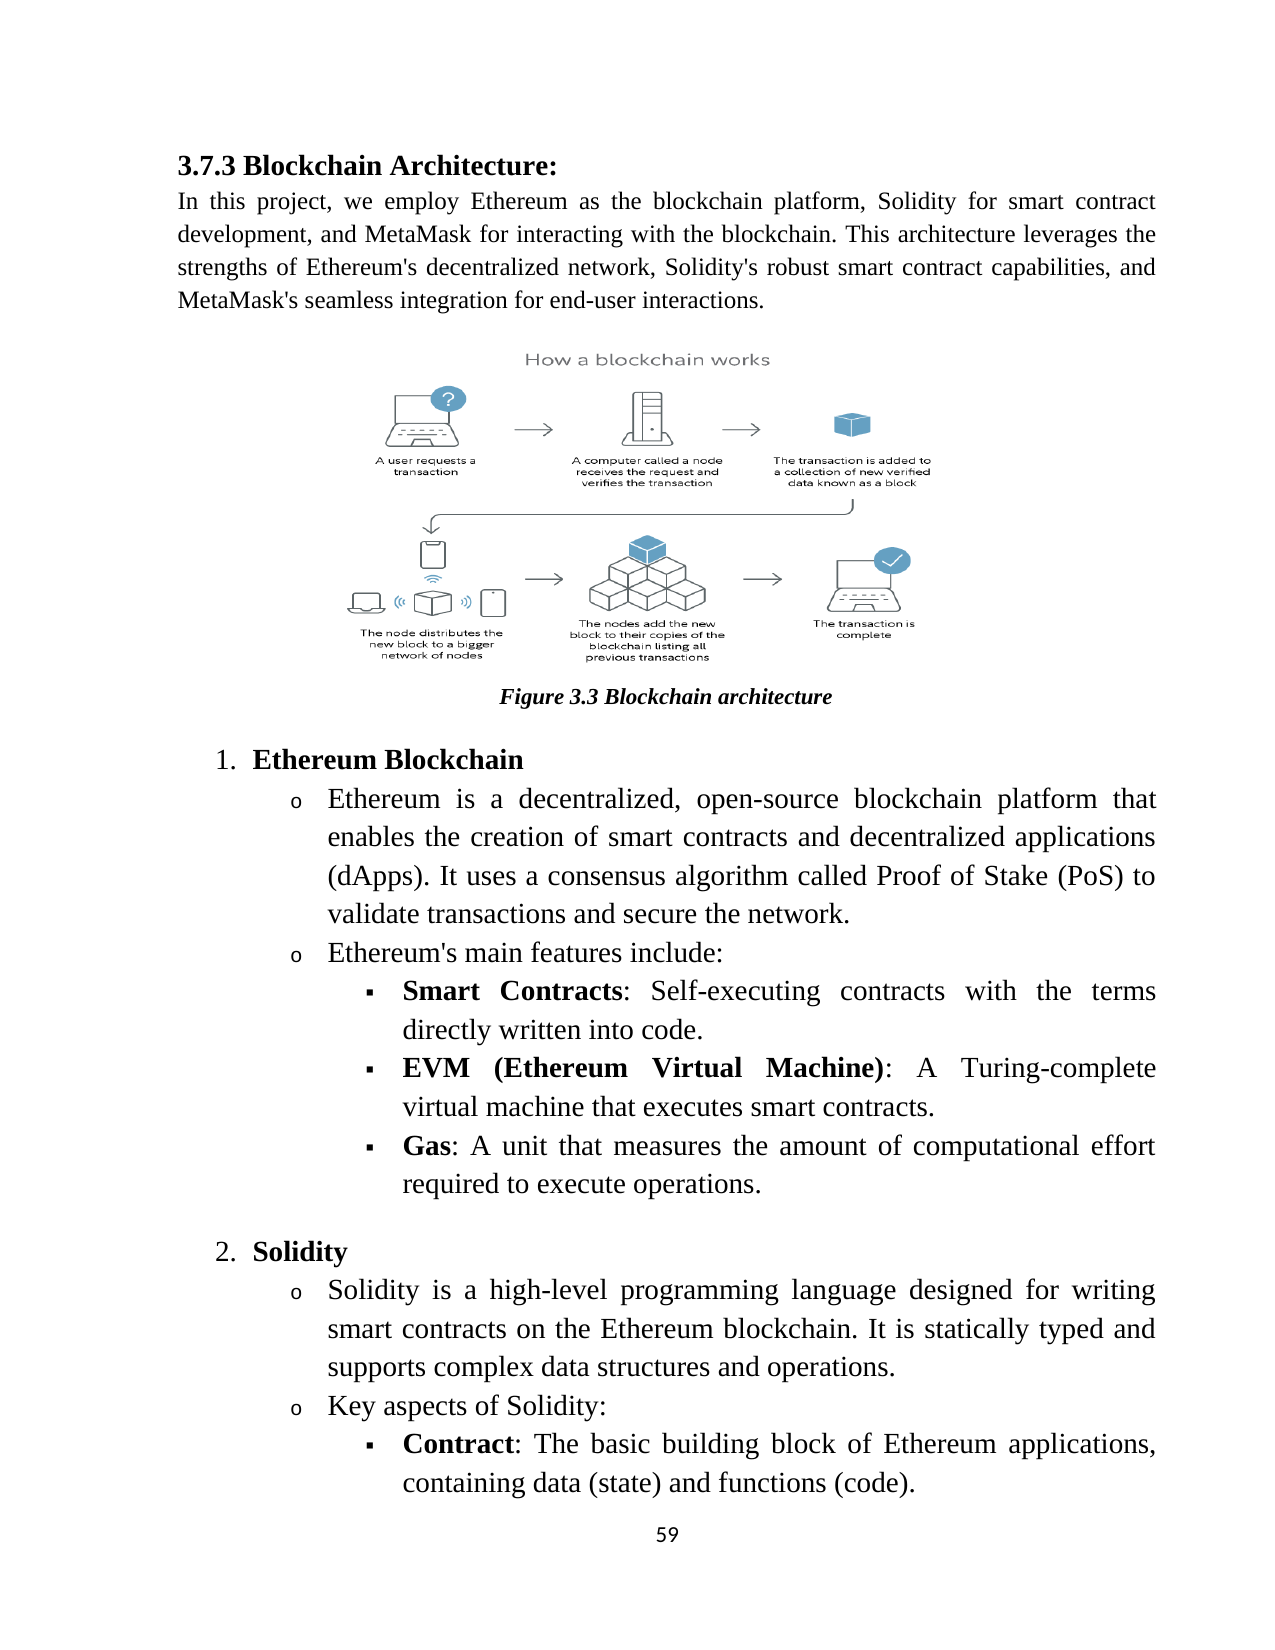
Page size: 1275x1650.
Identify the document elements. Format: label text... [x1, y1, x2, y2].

list EVM (Ethereum Virtual Machine): A Turing-complete virtual machine that executes smart contracts. [365, 1080, 1157, 1152]
picture [327, 335, 967, 677]
list Key aspects of Solidity: [290, 1446, 1157, 1480]
list Solidity [215, 1263, 1157, 1297]
subtitle 3.7.3 Blockchain Architecture: [177, 148, 1157, 181]
list Solidity is a high-level programming language designed for writing smart contracts on the Ethereum blockchain. It is statically typed and supports complex data structures and operations. [290, 1331, 1157, 1441]
text In this project, we employ Ethereum as the blockchain platform, Solidity for smart contract development, and MetaMask for interacting with the blockchain. This architecture leverages the strengths of Ethereum's decentralized network, Solidity's robust smart contract capabilities, and MetaMask's seamless integration for end-user interactions. [177, 186, 1157, 314]
list Ethereum is a decentralized, open-source blockchain platform that enables the creation of smart contracts and decentralized applications (dApps). It uses a consensus algorithm called Proof of Stake (PoS) to validate transactions and secure the network. [290, 810, 1157, 959]
list Gas: A unit that measures the amount of computational effort required to execute operations. [365, 1157, 1157, 1229]
subtitle Figure 3.3 Blockchain architecture [177, 683, 1157, 709]
list Ethereum's main features include: [290, 964, 1157, 998]
list Smart Contracts: Self-executing contracts with the terms directly written into code. [365, 1003, 1157, 1075]
list Ethereum Blockchain [215, 742, 1157, 776]
